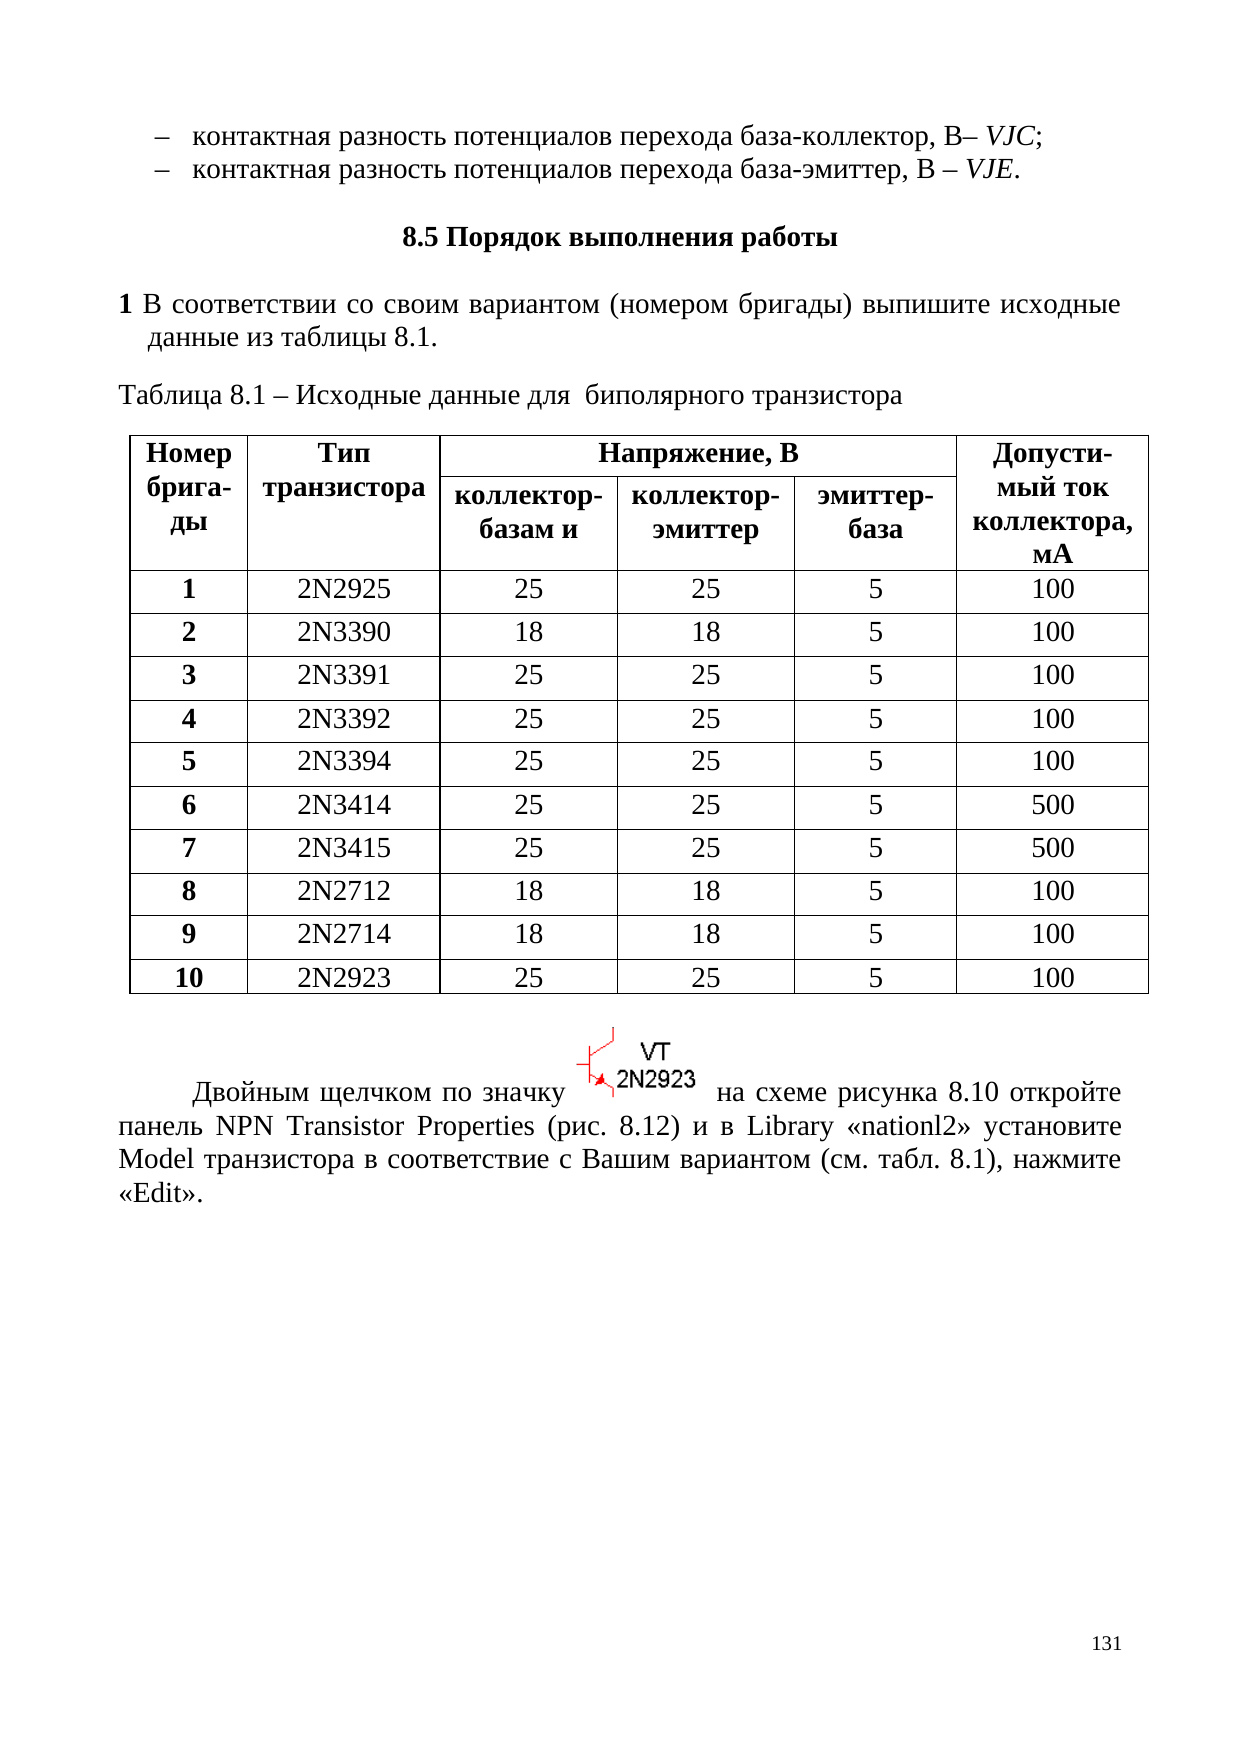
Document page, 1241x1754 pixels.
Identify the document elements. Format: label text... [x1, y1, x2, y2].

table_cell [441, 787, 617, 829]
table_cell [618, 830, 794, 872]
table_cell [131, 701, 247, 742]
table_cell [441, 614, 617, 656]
text 8.5 Порядок выполнения работы [118, 219, 1122, 252]
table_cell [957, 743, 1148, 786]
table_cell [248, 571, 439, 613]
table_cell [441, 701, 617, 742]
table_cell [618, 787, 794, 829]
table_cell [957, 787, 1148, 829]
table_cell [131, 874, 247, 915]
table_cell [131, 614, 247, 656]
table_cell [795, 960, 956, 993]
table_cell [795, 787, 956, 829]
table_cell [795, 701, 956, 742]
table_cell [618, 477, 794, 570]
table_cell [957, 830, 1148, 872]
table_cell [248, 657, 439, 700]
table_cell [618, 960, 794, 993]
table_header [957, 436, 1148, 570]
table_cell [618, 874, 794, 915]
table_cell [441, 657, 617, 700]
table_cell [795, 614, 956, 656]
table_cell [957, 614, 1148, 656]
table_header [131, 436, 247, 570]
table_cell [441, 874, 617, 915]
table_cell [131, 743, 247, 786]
text Двойным щелчком по значку на схеме рисунка 8.10 откройте панель NPN Transistor Properties (рис. 8.12) и в Library «nationl2» установите Model транзистора в соответствие с Вашим вариантом (см. табл. 8.1), нажмите «Edit». [118, 1028, 1122, 1208]
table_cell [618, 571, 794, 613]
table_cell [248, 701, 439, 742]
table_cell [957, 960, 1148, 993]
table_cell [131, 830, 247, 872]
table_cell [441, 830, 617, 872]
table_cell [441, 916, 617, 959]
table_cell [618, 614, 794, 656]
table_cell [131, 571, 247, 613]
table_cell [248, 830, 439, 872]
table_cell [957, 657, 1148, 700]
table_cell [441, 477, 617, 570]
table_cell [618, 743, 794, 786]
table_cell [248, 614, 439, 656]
text 1 В соответствии со своим вариантом (номером бригады) выпишите исходные данные из таблицы 8.1. [118, 286, 1122, 353]
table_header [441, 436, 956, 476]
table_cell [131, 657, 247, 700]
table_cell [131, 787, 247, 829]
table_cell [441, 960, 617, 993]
text Таблица 8.1 – Исходные данные для биполярного транзистора [118, 377, 1122, 411]
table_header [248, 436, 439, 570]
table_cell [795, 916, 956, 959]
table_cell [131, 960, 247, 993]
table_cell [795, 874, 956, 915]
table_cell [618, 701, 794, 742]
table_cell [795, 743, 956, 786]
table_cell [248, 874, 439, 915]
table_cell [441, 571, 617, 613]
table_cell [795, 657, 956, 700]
list контактная разность потенциалов перехода база-коллектор, В– VJC; [154, 118, 1123, 152]
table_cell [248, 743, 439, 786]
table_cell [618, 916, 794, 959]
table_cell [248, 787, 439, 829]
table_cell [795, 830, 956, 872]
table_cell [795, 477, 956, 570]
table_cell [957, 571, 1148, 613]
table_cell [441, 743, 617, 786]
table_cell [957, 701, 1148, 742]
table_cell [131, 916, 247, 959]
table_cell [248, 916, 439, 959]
picture [576, 1027, 707, 1102]
list контактная разность потенциалов перехода база-эмиттер, В – VJE. [154, 152, 1123, 185]
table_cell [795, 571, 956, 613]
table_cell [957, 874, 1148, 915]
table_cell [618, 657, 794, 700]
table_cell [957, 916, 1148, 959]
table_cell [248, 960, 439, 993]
